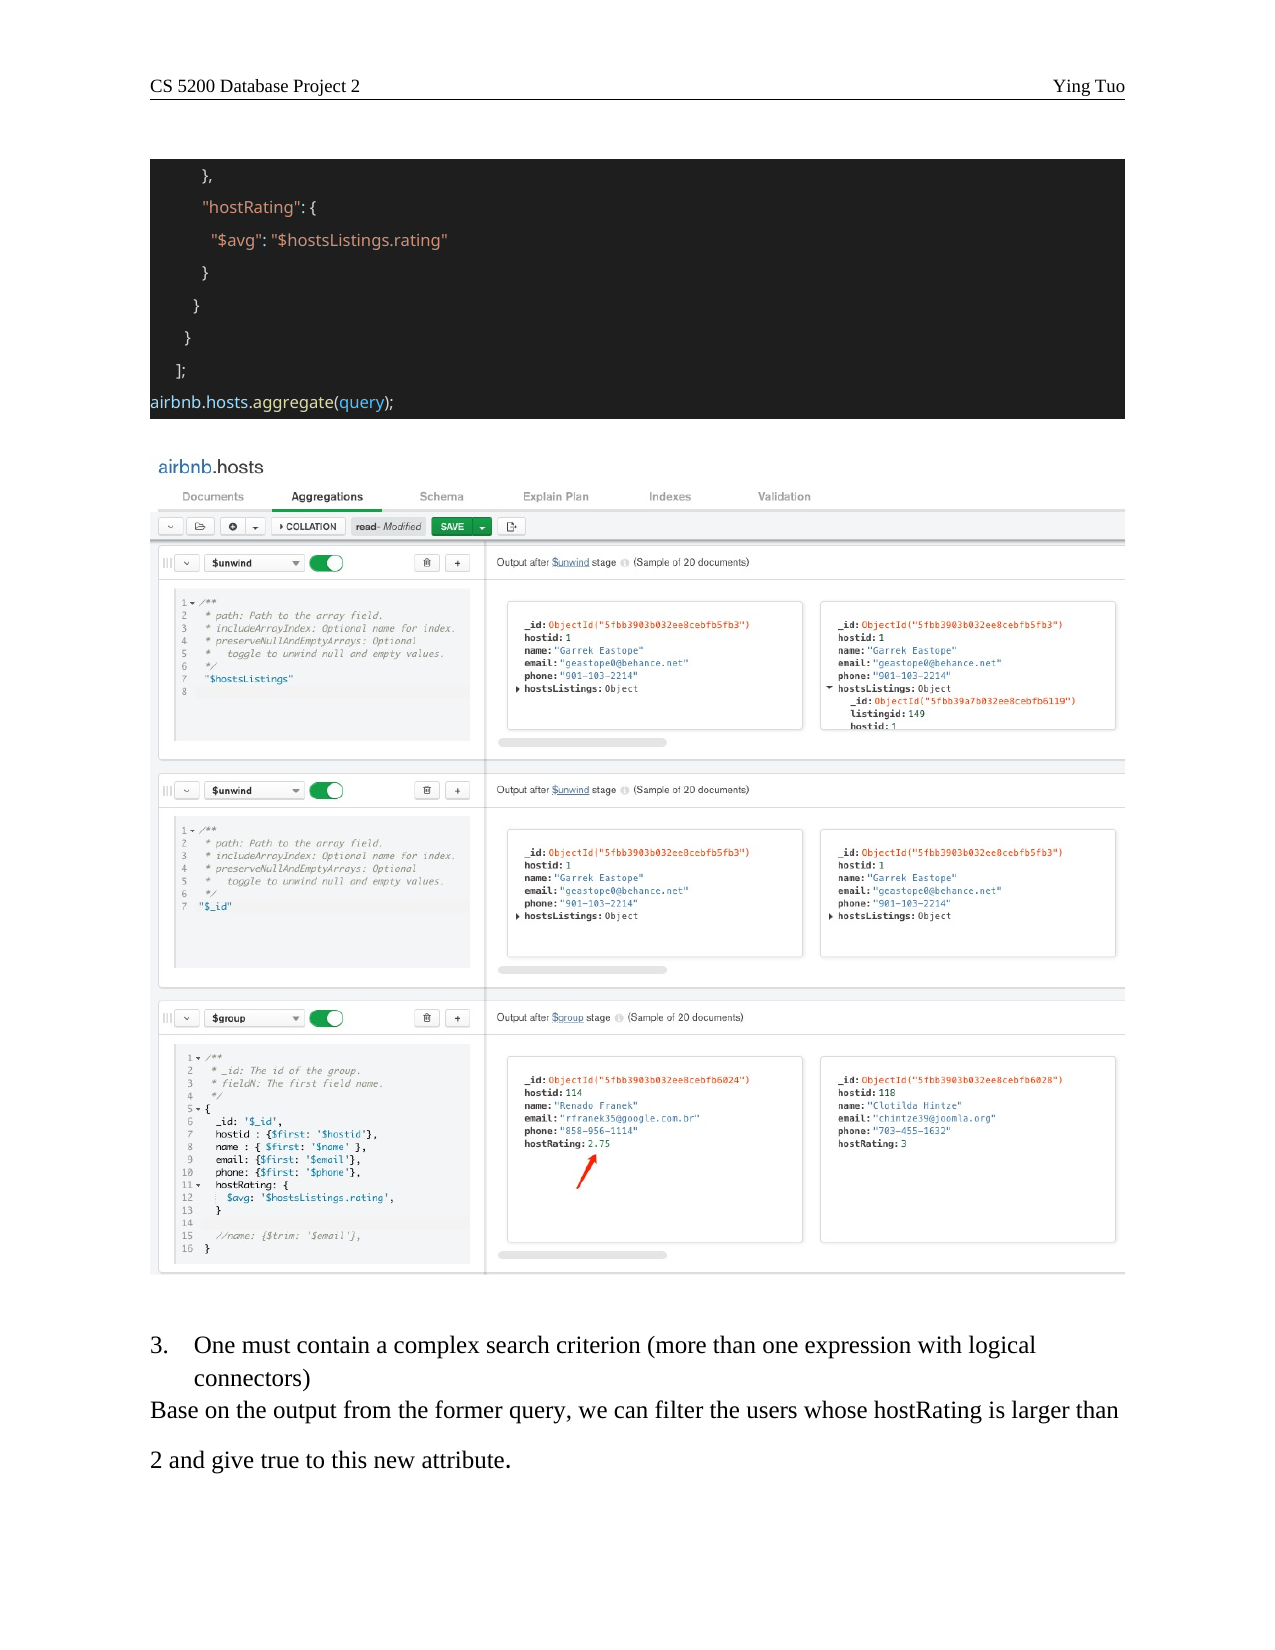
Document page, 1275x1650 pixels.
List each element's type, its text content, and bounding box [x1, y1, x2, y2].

picture [150, 451, 1125, 1275]
text } [150, 321, 1125, 354]
text } [150, 256, 1125, 289]
text }, [150, 159, 1125, 191]
text ]; [150, 354, 1125, 386]
text "hostRating": { [150, 191, 1125, 224]
text "$avg": "$hostsListings.rating" [150, 224, 1125, 256]
text Base on the output from the former query, we can filter the users whose hostRating is larger than 2 and give true to this new attribute. [150, 1394, 1125, 1491]
text airbnb.hosts.aggregate(query); [150, 386, 1125, 419]
text } [150, 289, 1125, 321]
list One must contain a complex search criterion (more than one expression with logical connectors) [150, 1329, 1125, 1394]
